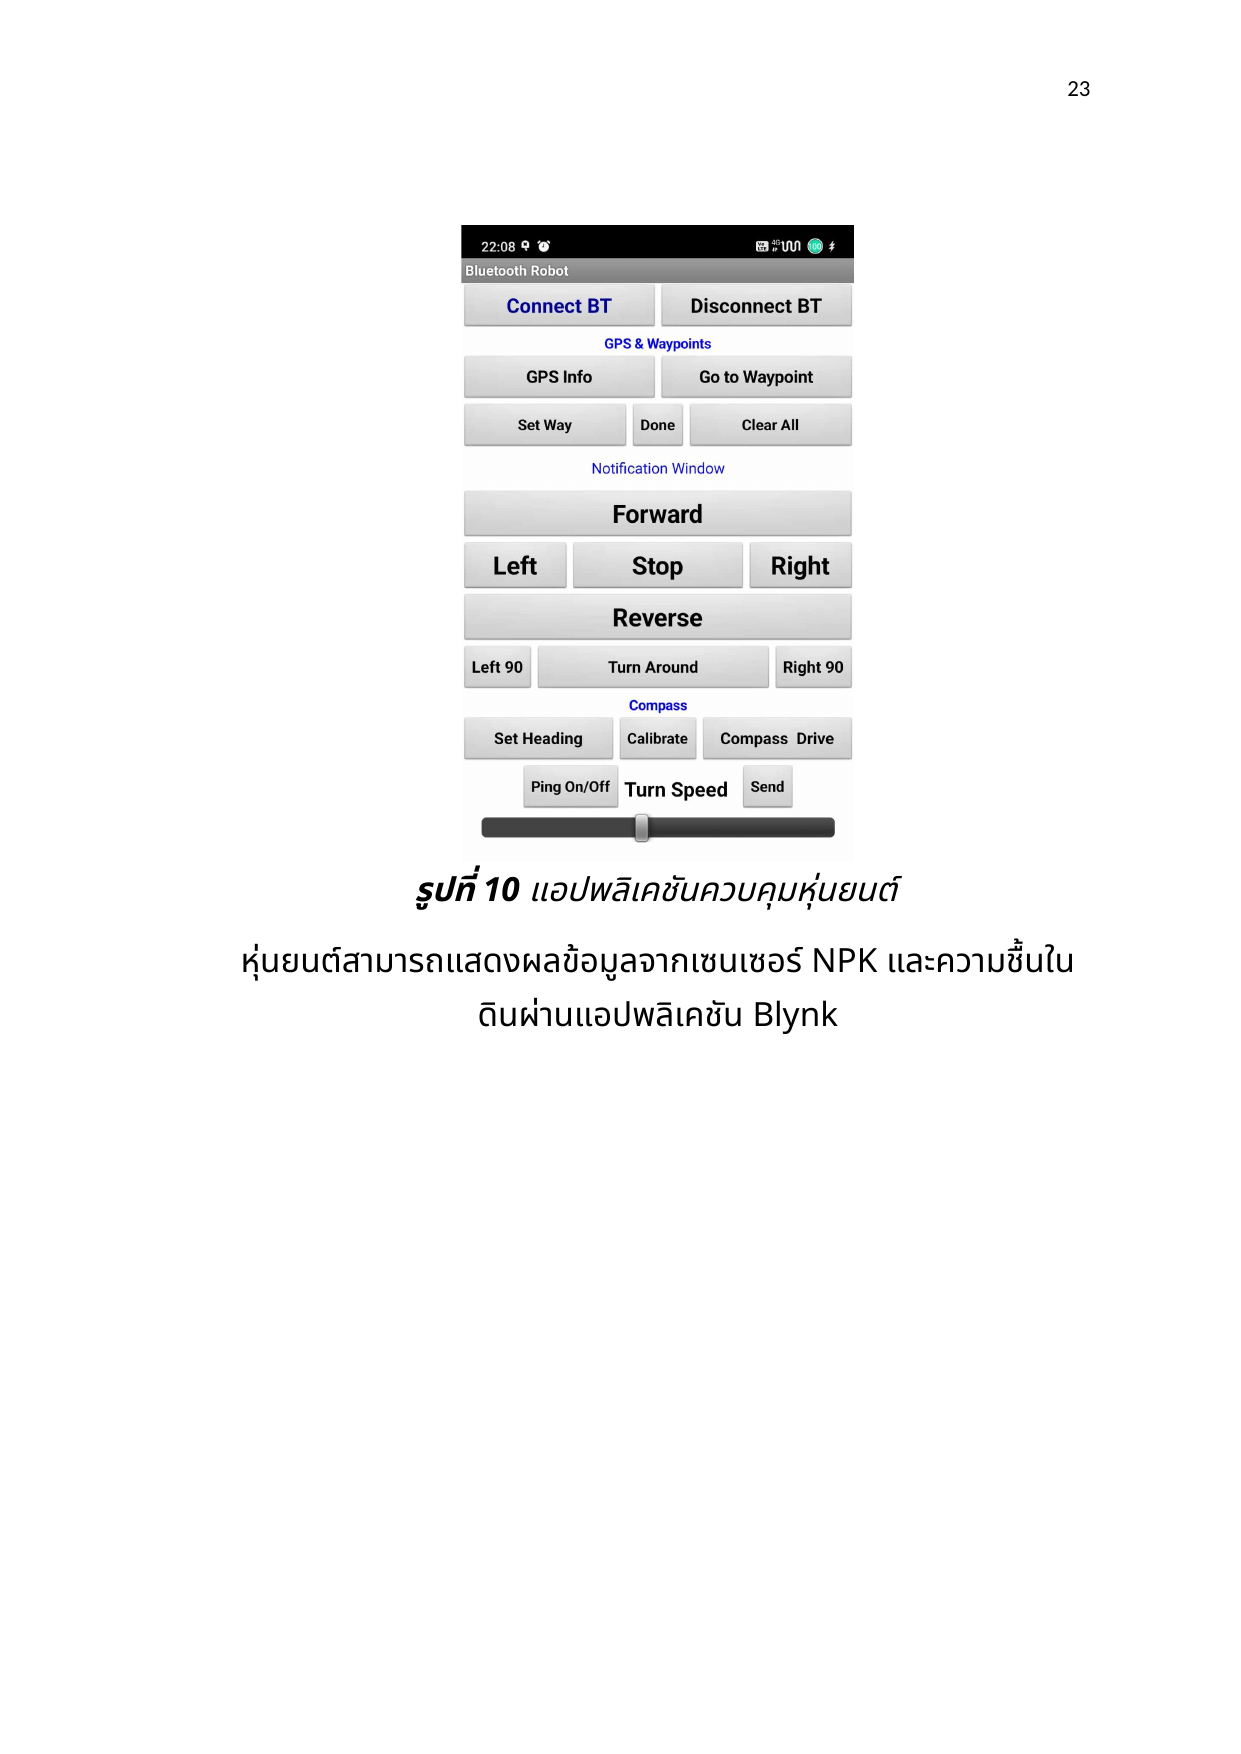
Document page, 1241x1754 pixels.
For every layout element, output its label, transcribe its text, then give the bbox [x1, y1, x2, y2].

text หุ่นยนต์สามารถแสดงผลข้อมูลจากเซนเซอร์ NPK และความชื้นในดินผ่านแอปพลิเคชัน Blynk [225, 937, 1090, 1042]
picture [461, 225, 854, 862]
